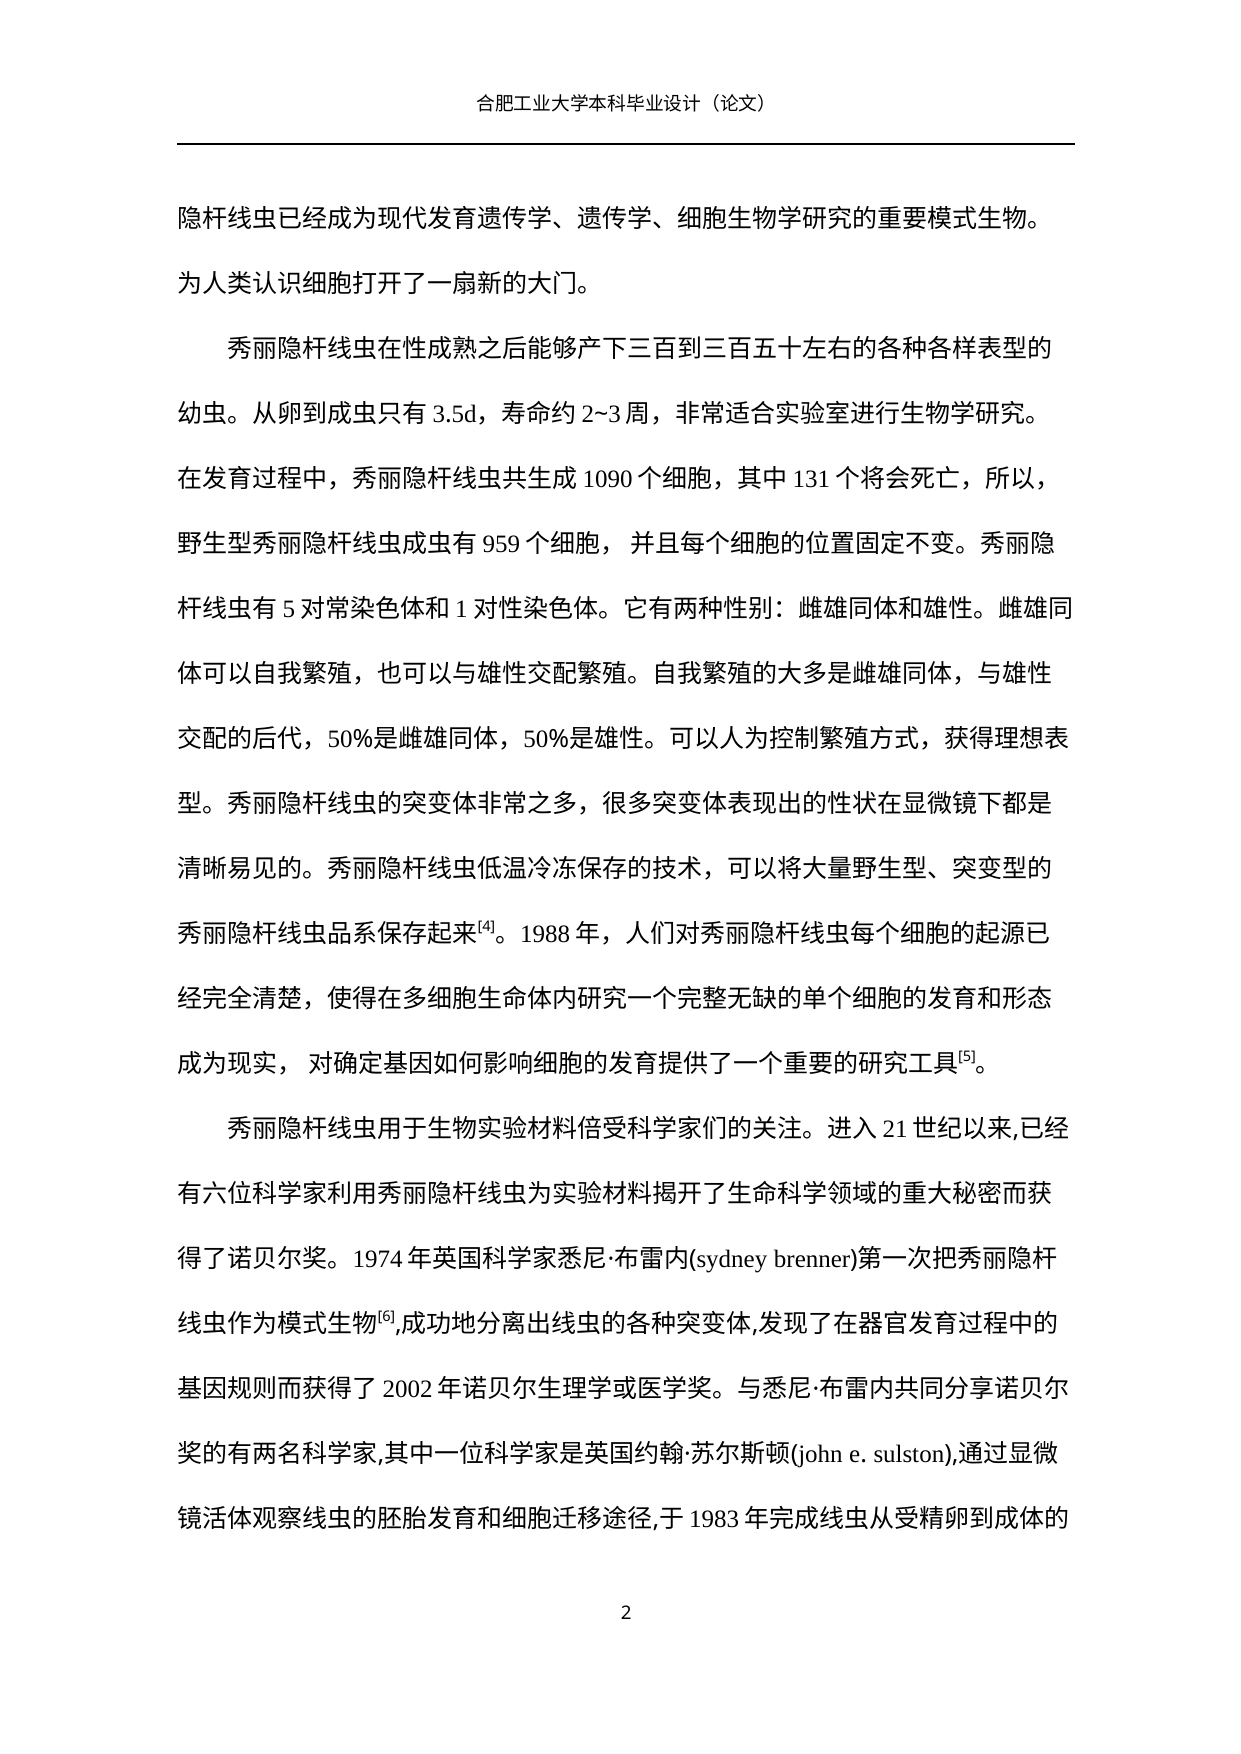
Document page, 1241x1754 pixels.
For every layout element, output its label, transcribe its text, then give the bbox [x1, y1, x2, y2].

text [177, 184, 1075, 314]
text 秀丽隐杆线虫在性成熟之后能够产下三百到三百五十左右的各种各样表型的幼虫。从卵到成虫只有3.5d，寿命约2~3周，非常适合实验室进行生物学研究。在发育过程中，秀丽隐杆线虫共生成1090个细胞，其中131个将会死亡，所以，野生型秀丽隐杆线虫成虫有959个细胞， 并且每个细胞的位置固定不变。秀丽隐杆线虫有5对常染色体和1 对性染色体。它有两种性别：雌雄同体和雄性。雌雄同体可以自我繁殖，也可以与雄性交配繁殖。自我繁殖的大多是雌雄同体，与雄性交配的后代，50%是雌雄同体，50%是雄性。可以人为控制繁殖方式，获得理想表型。秀丽隐杆线虫的突变体非常之多，很多突变体表现出的性状在显微镜下都是清晰易见的。秀丽隐杆线虫低温冷冻保存的技术，可以将大量野生型、突变型的秀丽隐杆线虫品系保存起来[4]。1988年，人们对秀丽隐杆线虫每个细胞的起源已经完全清楚，使得在多细胞生命体内研究一个完整无缺的单个细胞的发育和形态成为现实， 对确定基因如何影响细胞的发育提供了一个重要的研究工具[5]。 [177, 314, 1075, 1094]
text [177, 1094, 1075, 1549]
